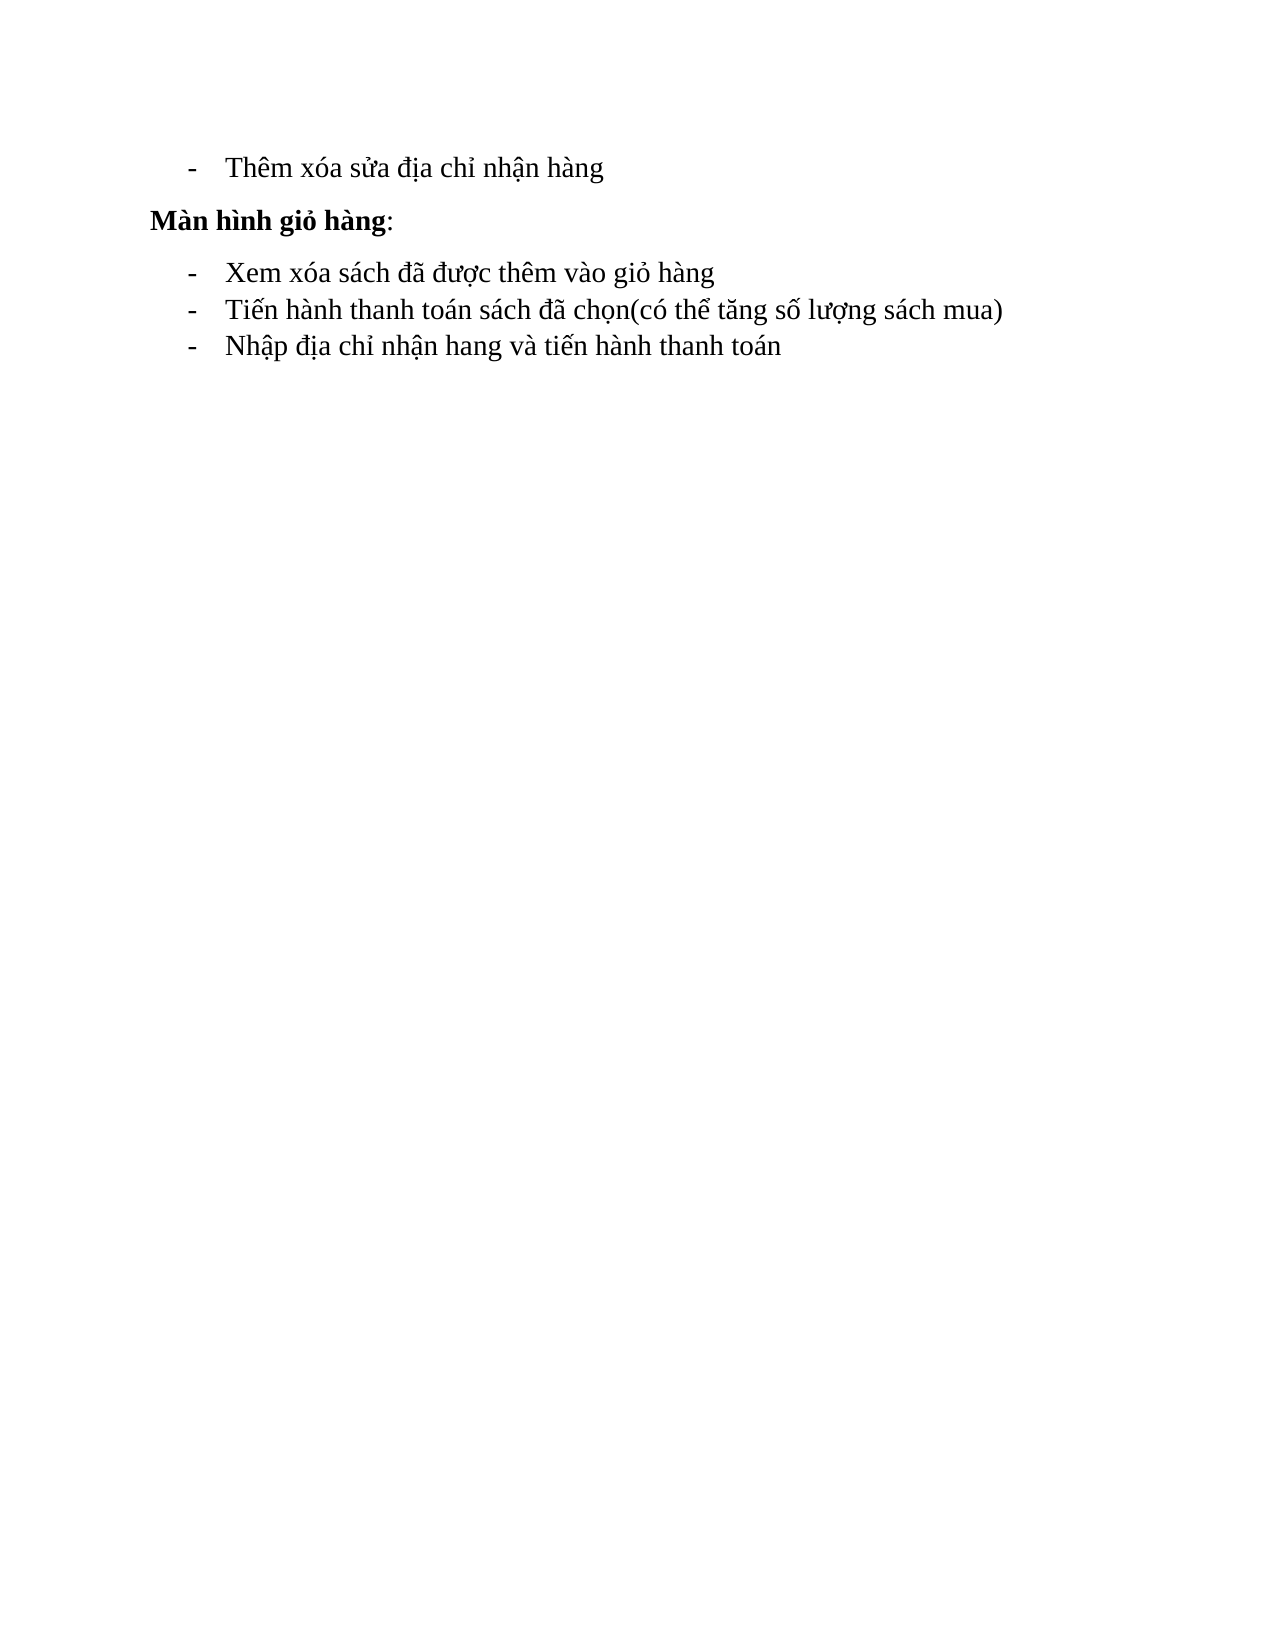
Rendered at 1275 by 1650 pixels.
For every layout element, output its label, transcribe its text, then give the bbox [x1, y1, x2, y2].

text Màn hình giỏ hàng: [150, 203, 1125, 236]
list Xem xóa sách đã được thêm vào giỏ hàng [187, 256, 1125, 289]
list Thêm xóa sửa địa chỉ nhận hàng [187, 150, 1125, 183]
list Tiến hành thanh toán sách đã chọn(có thể tăng số lượng sách mua) [187, 292, 1125, 325]
list Nhập địa chỉ nhận hang và tiến hành thanh toán [187, 328, 1125, 361]
